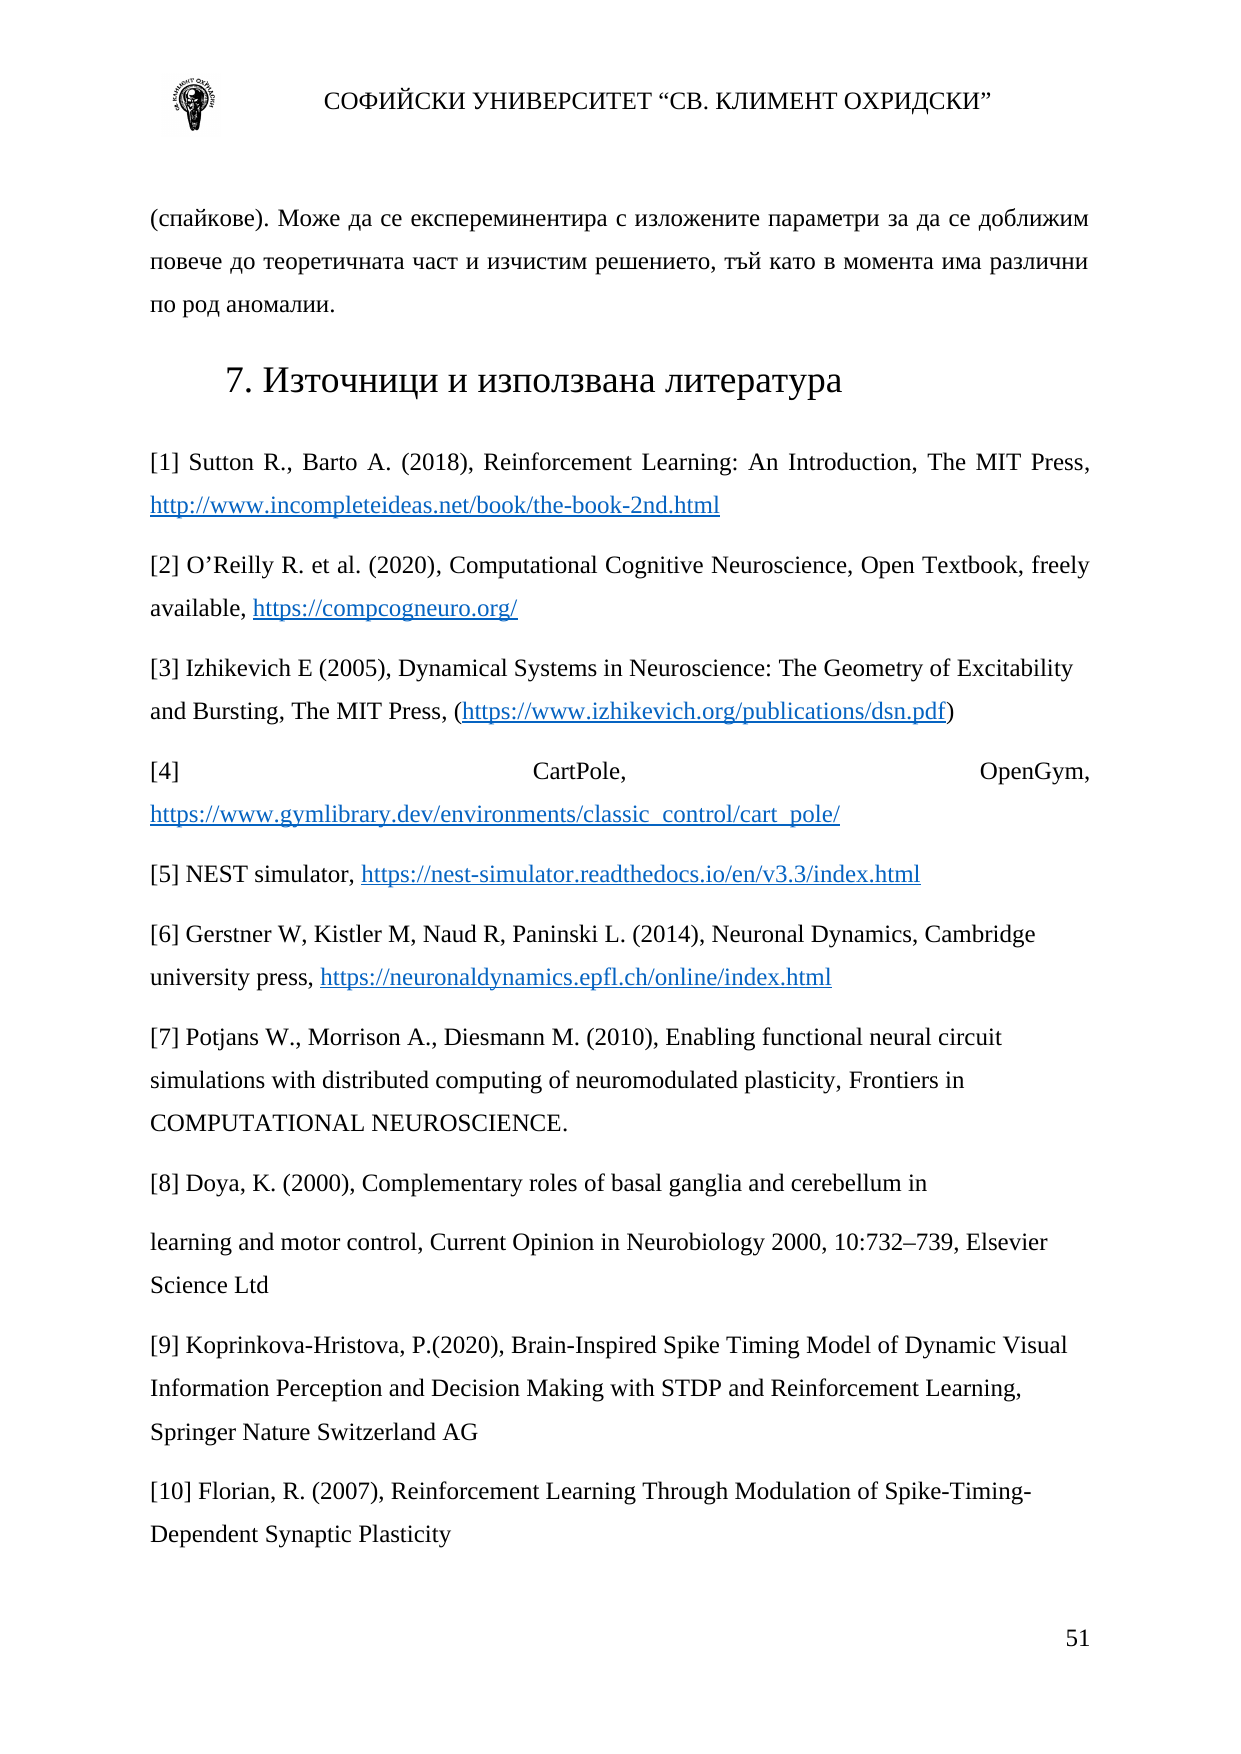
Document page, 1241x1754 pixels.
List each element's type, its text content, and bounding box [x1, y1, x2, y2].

text [9] Koprinkova-Hristova, P.(2020), Brain-Inspired Spike Timing Model of Dynamic Visual Information Perception and Decision Making with STDP and Reinforcement Learning, Springer Nature Switzerland AG [150, 1330, 1090, 1445]
text [2] O’Reilly R. et al. (2020), Computational Cognitive Neuroscience, Open Textbook, freely available, https://compcogneuro.org/ [150, 550, 1090, 622]
text [1] Sutton R., Barto A. (2018), Reinforcement Learning: An Introduction, The MIT Press, http://www.incompleteideas.net/book/the-book-2nd.html [150, 447, 1090, 519]
text learning and motor control, Current Opinion in Neurobiology 2000, 10:732–739, Elsevier Science Ltd [150, 1227, 1090, 1299]
text [5] NEST simulator, https://nest-simulator.readthedocs.io/en/v3.3/index.html [150, 859, 1090, 888]
subtitle 7. Източници и използвана литература [225, 358, 1090, 401]
text [10] Florian, R. (2007), Reinforcement Learning Through Modulation of Spike-Timing-Dependent Synaptic Plasticity [150, 1476, 1090, 1548]
text [6] Gerstner W, Kistler M, Naud R, Paninski L. (2014), Neuronal Dynamics, Cambridge university press, https://neuronaldynamics.epfl.ch/online/index.html [150, 919, 1090, 991]
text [150, 203, 1090, 318]
text [8] Doya, K. (2000), Complementary roles of basal ganglia and cerebellum in [150, 1168, 1090, 1196]
text [4] CartPole, OpenGym, https://www.gymlibrary.dev/environments/classic_control/cart_pole/ [150, 756, 1090, 828]
text [7] Potjans W., Morrison A., Diesmann M. (2010), Enabling functional neural circuit simulations with distributed computing of neuromodulated plasticity, Frontiers in COMPUTATIONAL NEUROSCIENCE. [150, 1022, 1090, 1137]
picture [161, 73, 222, 137]
text [3] Izhikevich E (2005), Dynamical Systems in Neuroscience: The Geometry of Excitability and Bursting, The MIT Press, (https://www.izhikevich.org/publications/dsn.pdf) [150, 653, 1090, 725]
